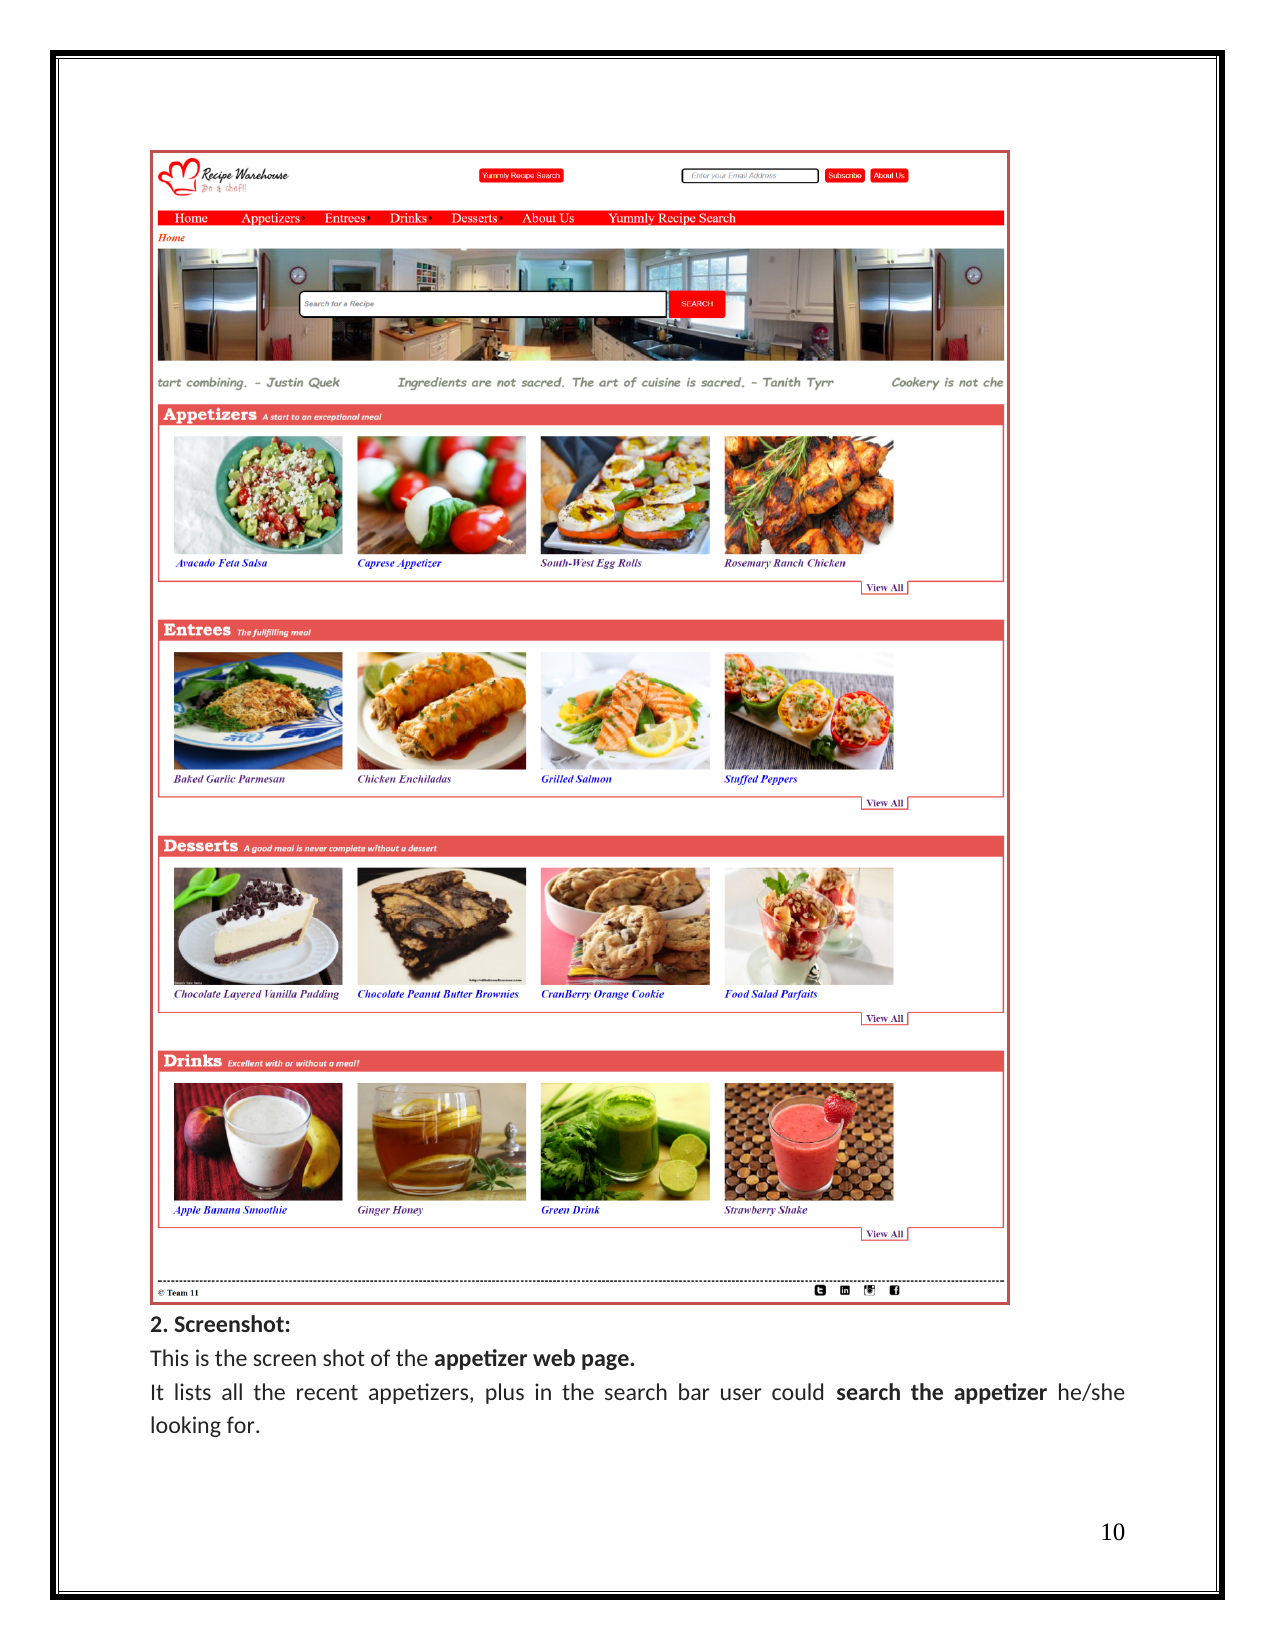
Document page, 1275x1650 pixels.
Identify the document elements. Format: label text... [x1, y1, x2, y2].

picture [153, 153, 1007, 1302]
list This is the screen shot of the appetizer web page. [150, 1343, 1125, 1372]
list It lists all the recent appetizers, plus in the search bar user could search the appetizer he/she looking for. [150, 1377, 1125, 1439]
